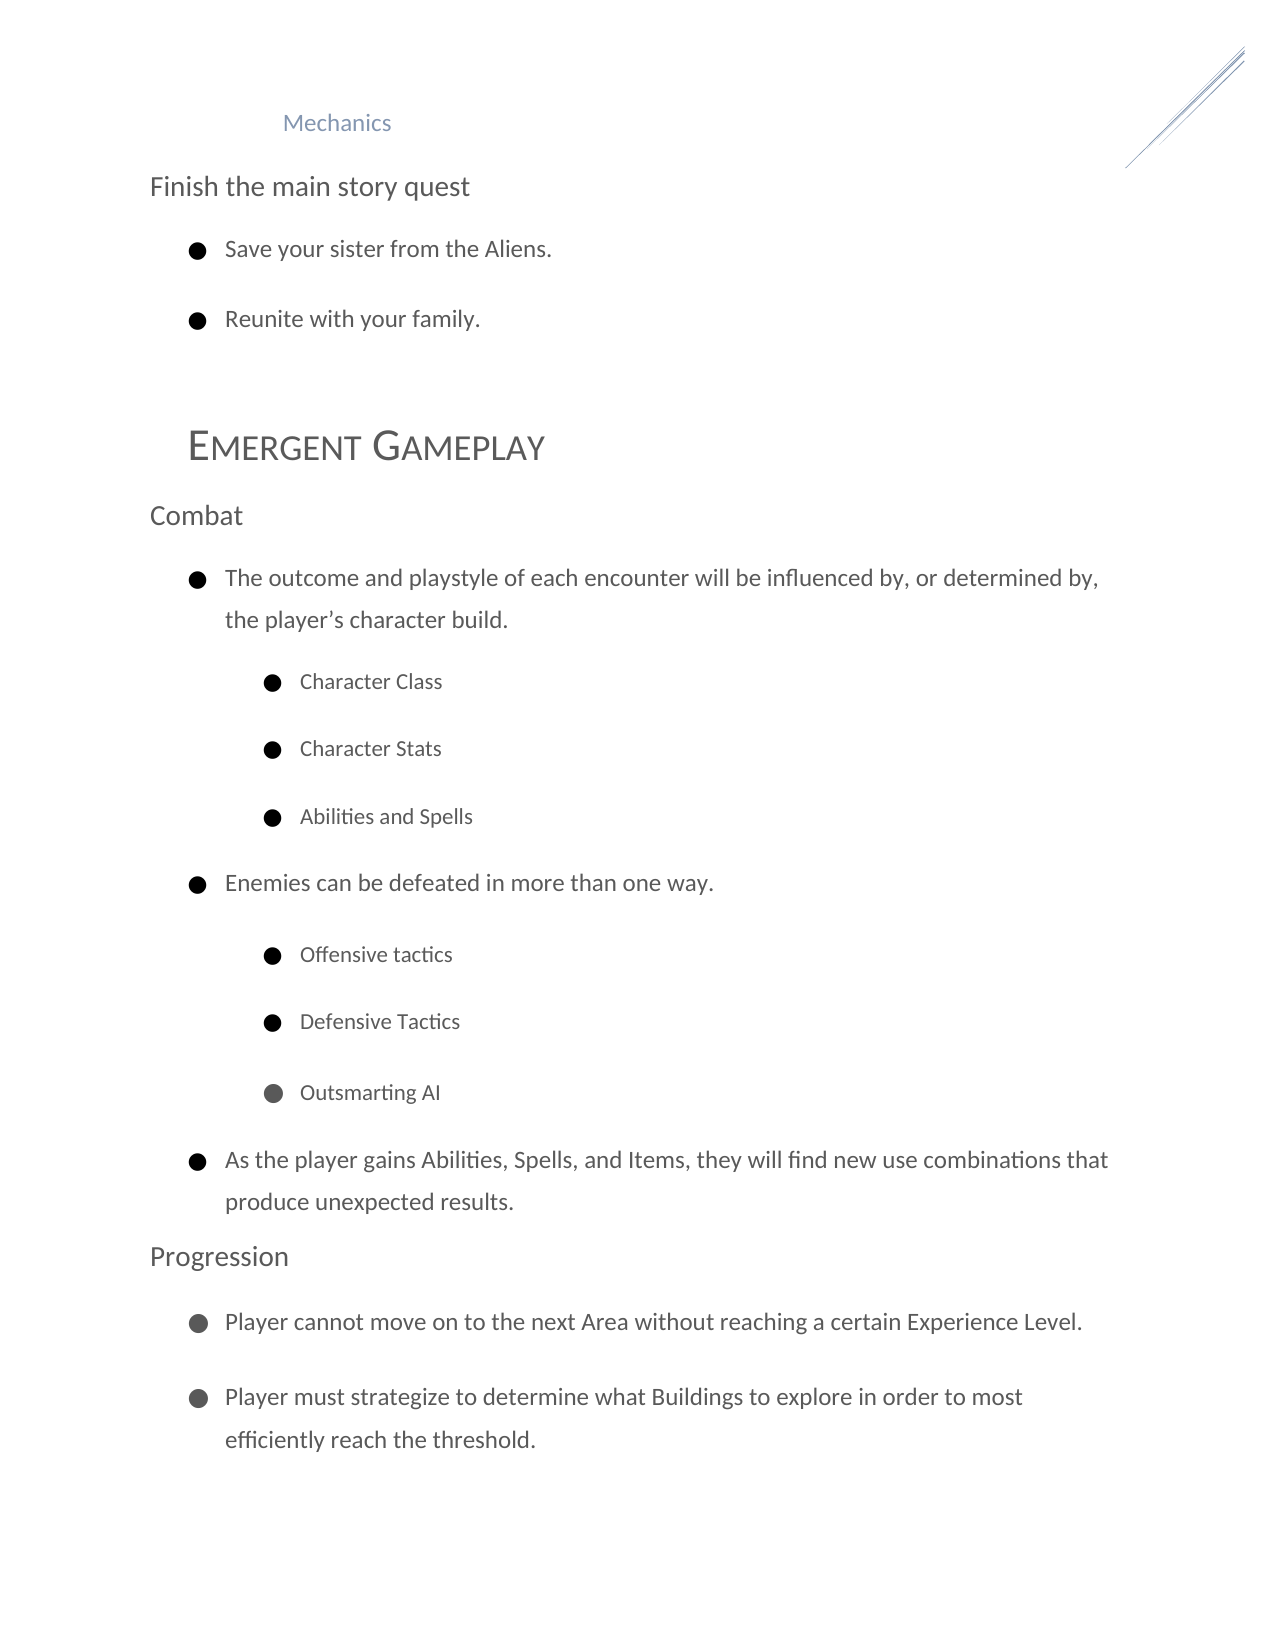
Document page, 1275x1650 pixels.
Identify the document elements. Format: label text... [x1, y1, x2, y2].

list Player cannot move on to the next Area without reaching a certain Experience Level. [187, 1293, 1125, 1344]
text Progression [150, 1238, 1125, 1274]
list As the player gains Abilities, Spells, and Items, they will find new use combinations that produce unexpected results. [187, 1135, 1125, 1217]
list Player must strategize to determine what Buildings to explore in order to most efficiently reach the threshold. [187, 1369, 1125, 1455]
list The outcome and playstyle of each encounter will be influenced by, or determined by, the player’s character build. [187, 552, 1125, 634]
list Defensive Tactics [262, 996, 1125, 1043]
text Finish the main story quest [150, 168, 1125, 204]
list Offensive tactics [262, 928, 1125, 975]
text Emergent Gameplay [187, 416, 1125, 472]
list Outsmarting AI [262, 1063, 1125, 1114]
text Combat [150, 497, 1125, 533]
list Save your sister from the Aliens. [187, 223, 1125, 270]
list Enemies can be defeated in more than one way. [187, 858, 1125, 904]
list Character Stats [262, 723, 1125, 770]
list Reunite with your family. [187, 294, 1125, 341]
list Abilities and Spells [262, 790, 1125, 837]
list Character Class [262, 655, 1125, 702]
